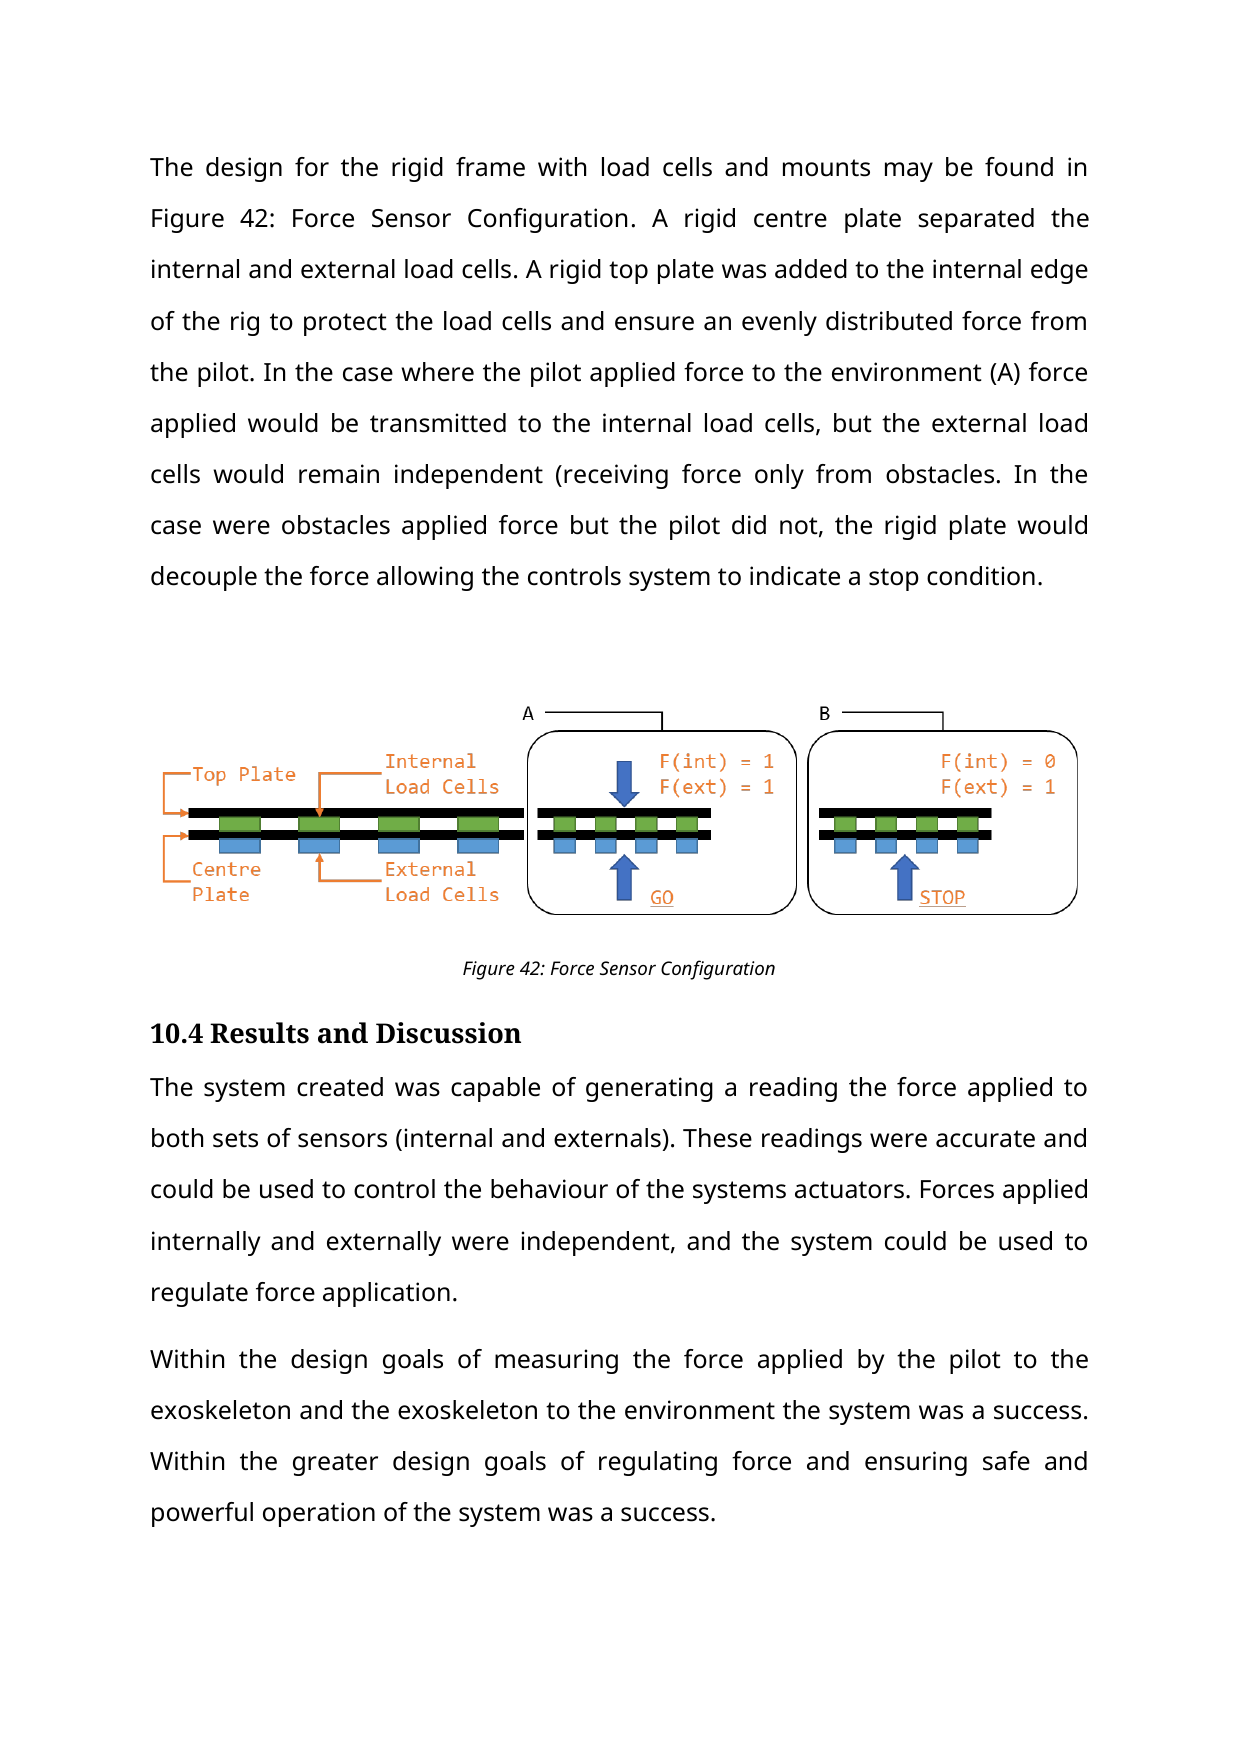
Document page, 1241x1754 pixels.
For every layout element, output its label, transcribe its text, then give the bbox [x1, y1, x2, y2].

subtitle Results and Discussion [150, 1015, 1090, 1052]
text The system created was capable of generating a reading the force applied to both sets of sensors (internal and externals). These readings were accurate and could be used to control the behaviour of the systems actuators. Forces applied internally and externally were independent, and the system could be used to regulate force application. [150, 1070, 1090, 1308]
text The design for the rigid frame with load cells and mounts may be found in Figure 42: Force Sensor Configuration. A rigid centre plate separated the internal and external load cells. A rigid top plate was added to the internal edge of the rig to protect the load cells and ensure an evenly distributed force from the pilot. In the case where the pilot applied force to the environment (A) force applied would be transmitted to the internal load cells, but the external load cells would remain independent (receiving force only from obstacles. In the case were obstacles applied force but the pilot did not, the rigid plate would decouple the force allowing the controls system to indicate a stop condition. [150, 150, 1090, 592]
picture [162, 693, 1078, 922]
text Within the design goals of measuring the force applied by the pilot to the exoskeleton and the exoskeleton to the environment the system was a success. Within the greater design goals of regulating force and ensuring safe and powerful operation of the system was a success. [150, 1342, 1090, 1529]
text Figure 42: Force Sensor Configuration [150, 956, 1090, 981]
